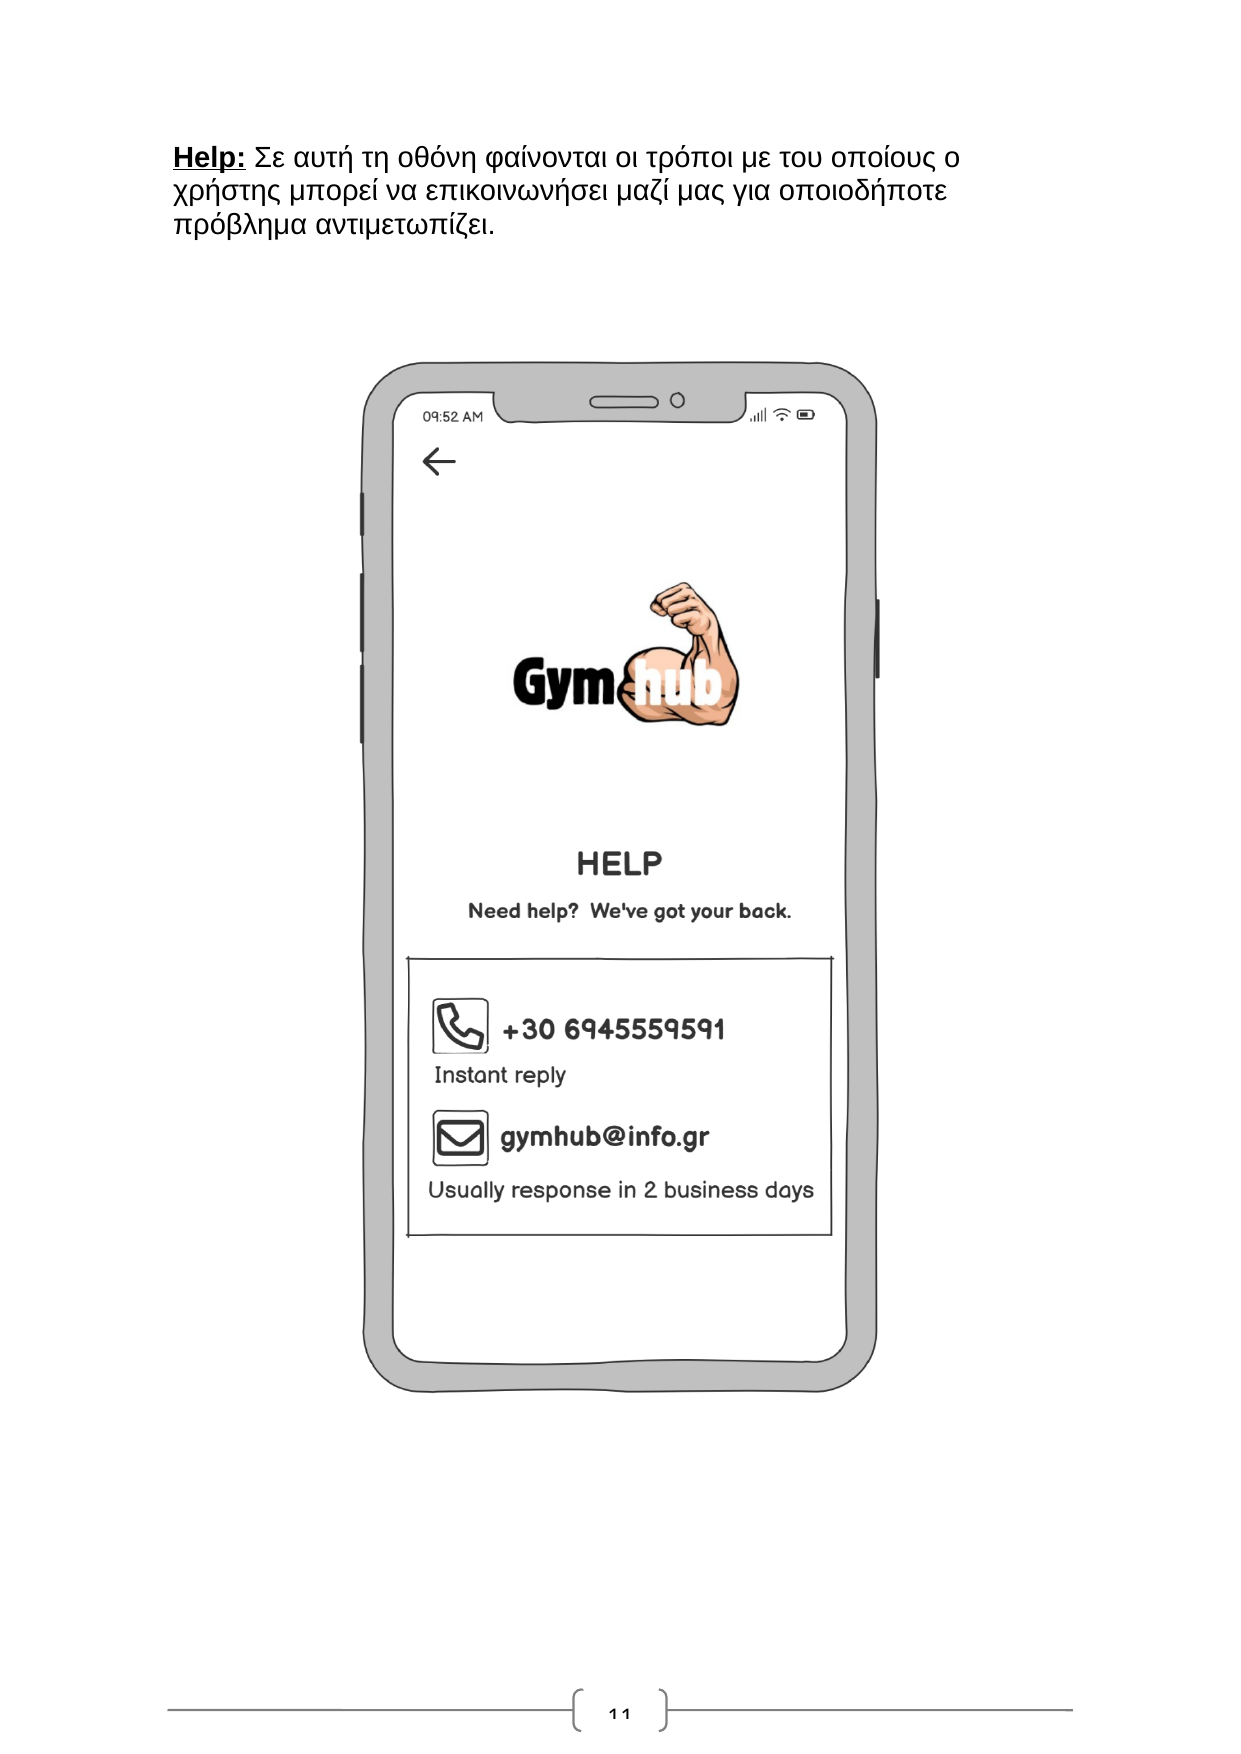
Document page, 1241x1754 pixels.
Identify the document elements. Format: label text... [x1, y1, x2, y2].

picture [357, 360, 882, 1395]
text Help: Σε αυτή τη οθόνη φαίνονται οι τρόποι με του οποίους ο χρήστης μπορεί να επικοινωνήσει μαζί μας για οποιοδήποτε πρόβλημα αντιμετωπίζει. [173, 139, 1067, 240]
